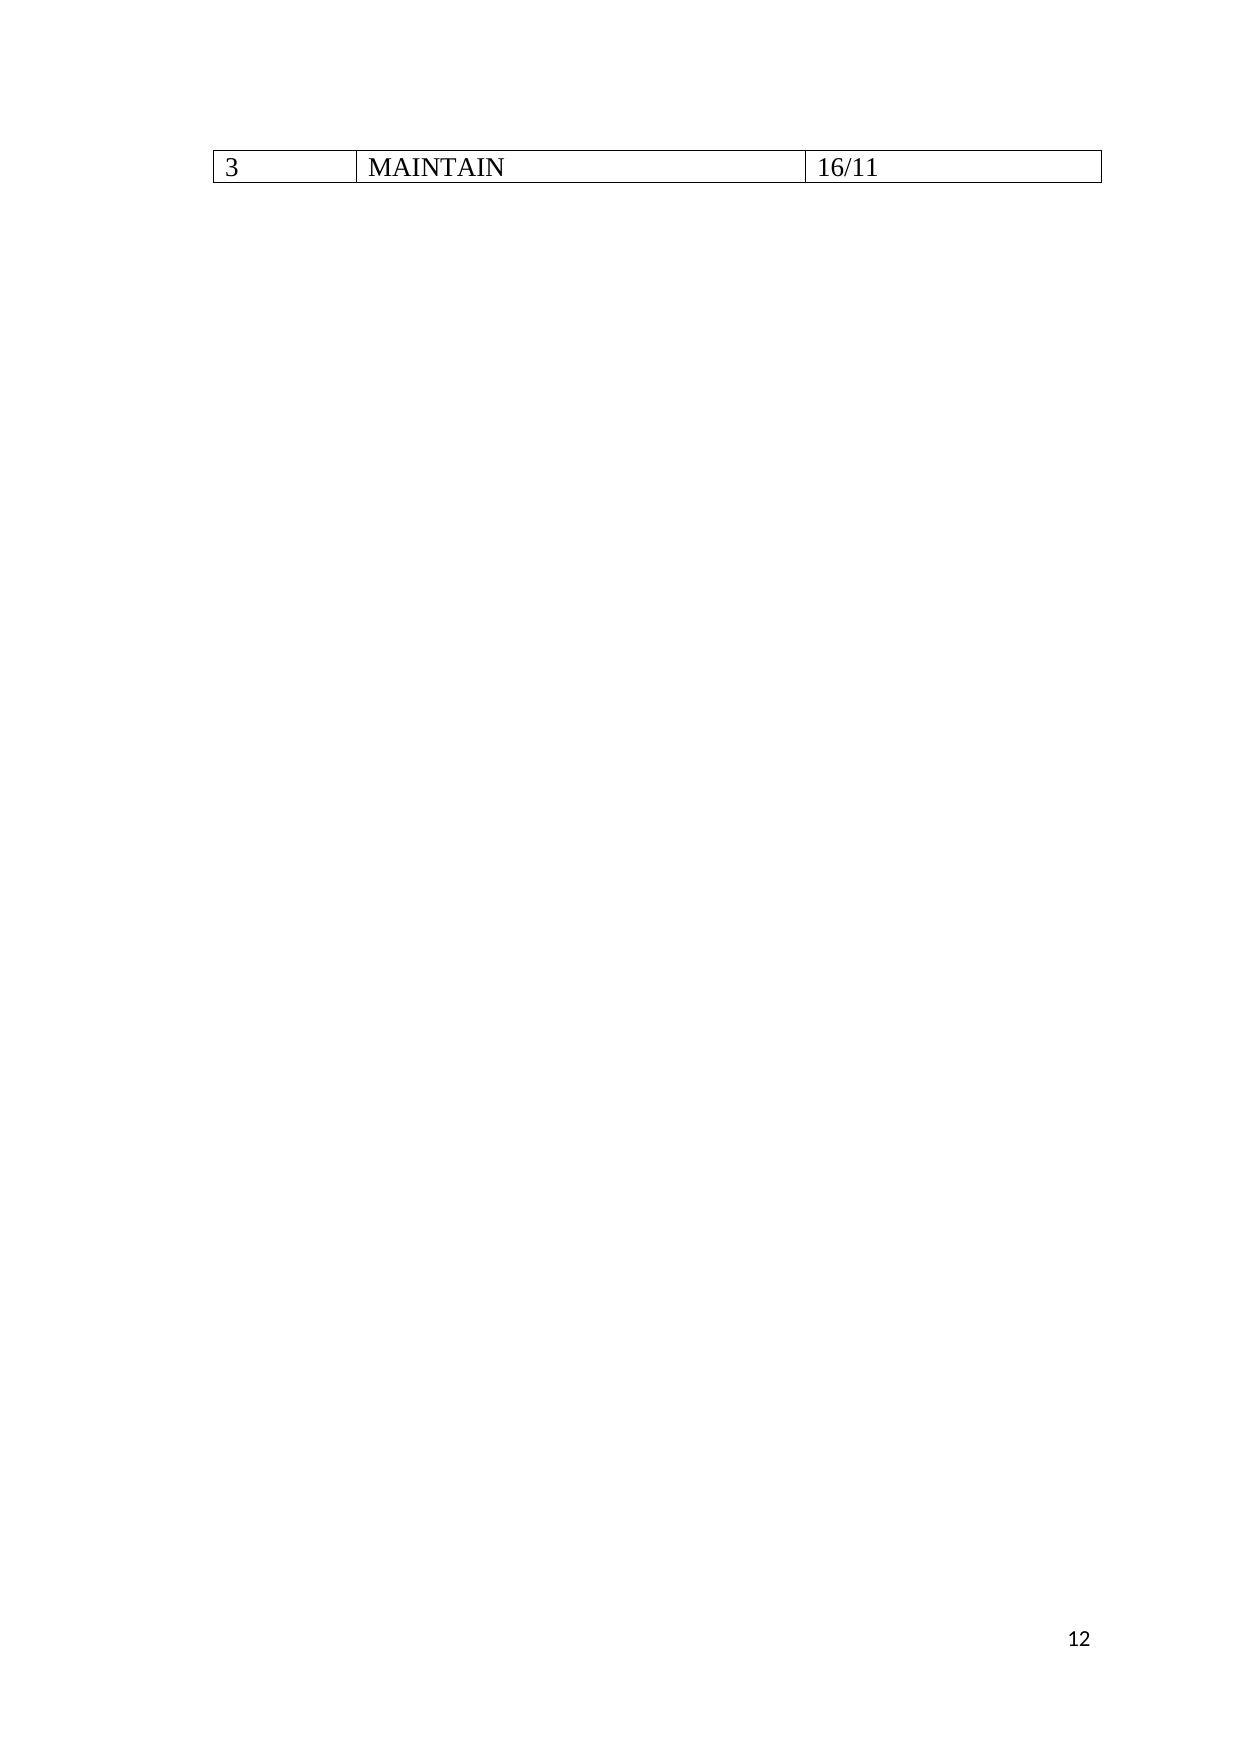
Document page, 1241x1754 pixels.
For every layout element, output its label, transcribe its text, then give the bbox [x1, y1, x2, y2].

table_cell 3 [214, 151, 356, 182]
table_cell 16/11 [806, 151, 1101, 182]
table_cell MAINTAIN [357, 151, 805, 182]
